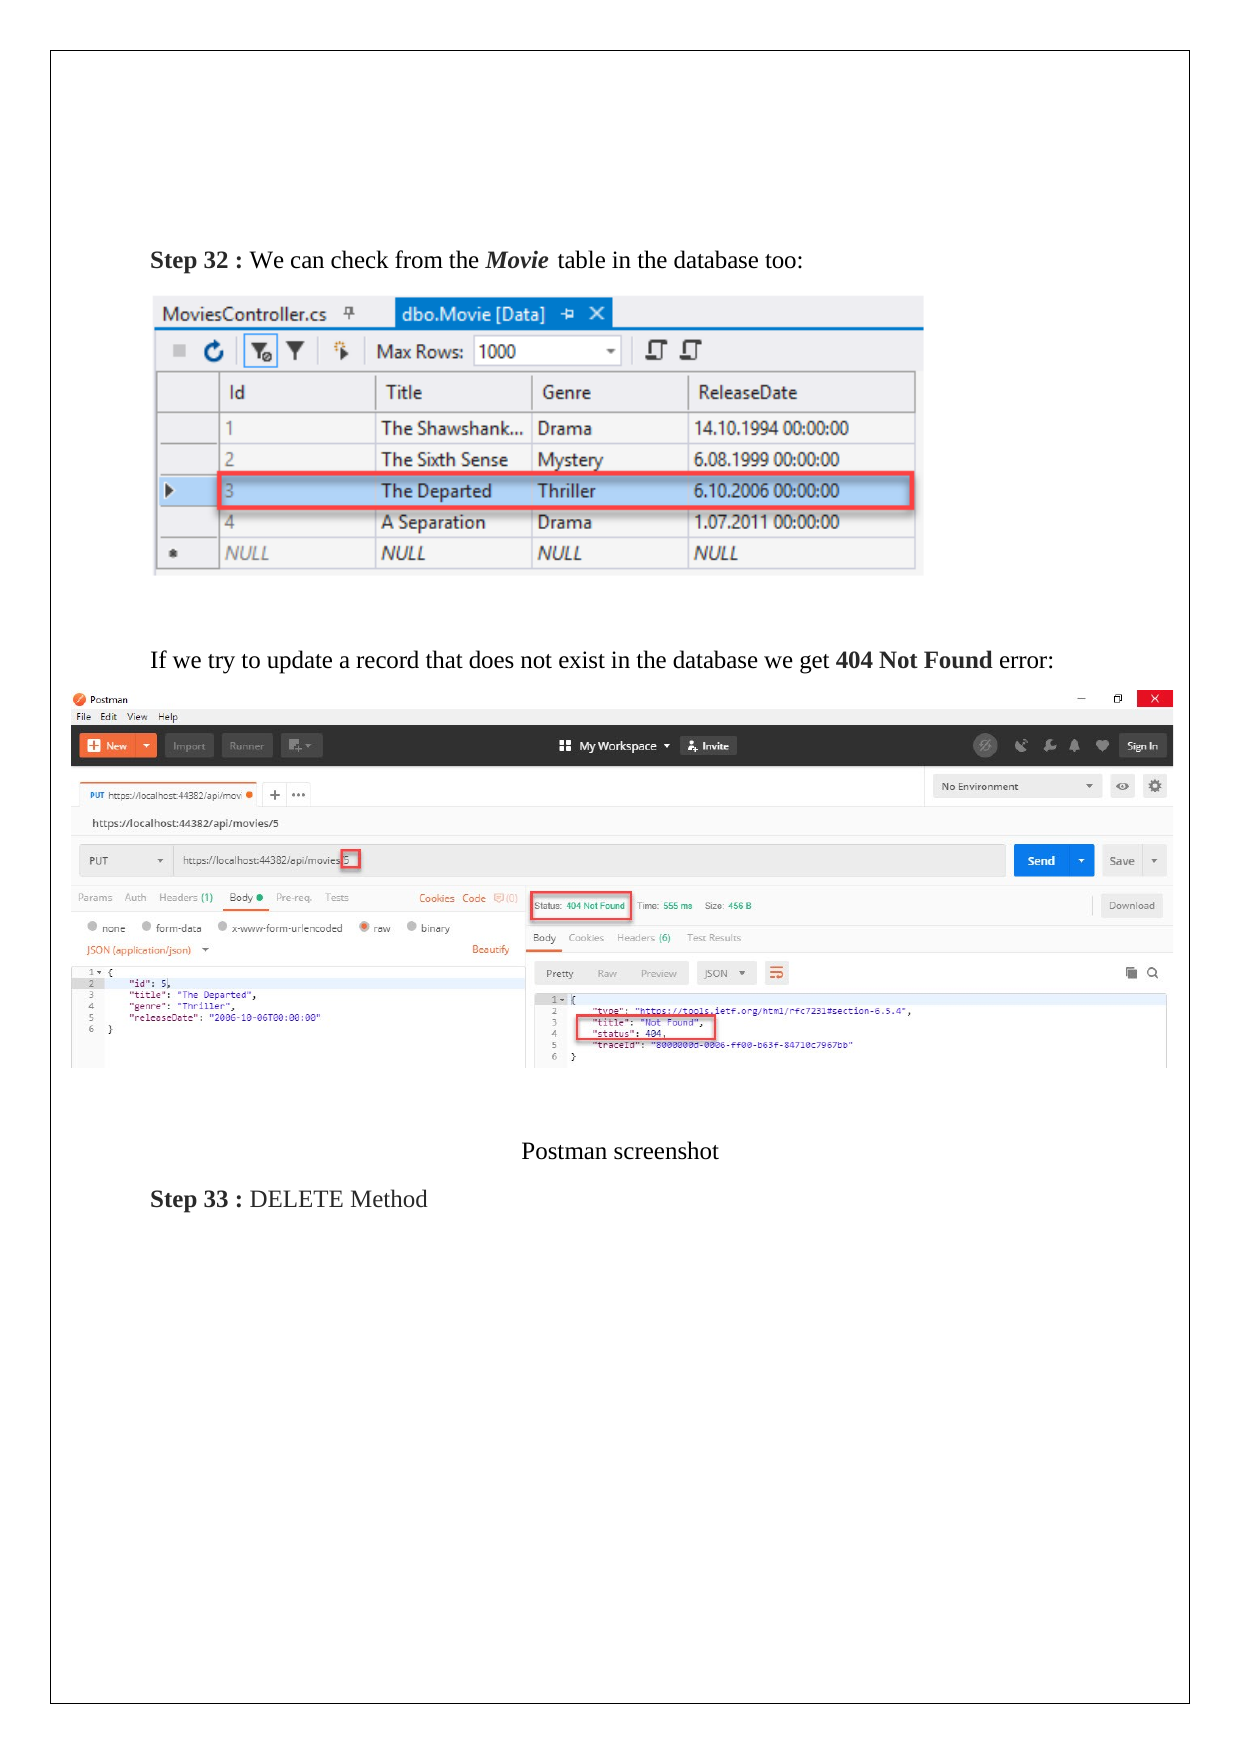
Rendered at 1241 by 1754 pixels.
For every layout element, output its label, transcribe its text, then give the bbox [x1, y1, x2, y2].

text Step 32 : We can check from the Movie table in the database too: [150, 245, 1090, 274]
text Postman screenshot [150, 1136, 1090, 1165]
picture [71, 690, 1174, 1068]
text If we try to update a record that does not exist in the database we get 404 Not Found error: [150, 646, 1090, 674]
text Step 33 : DELETE Method [150, 1184, 1090, 1213]
picture [150, 293, 927, 579]
